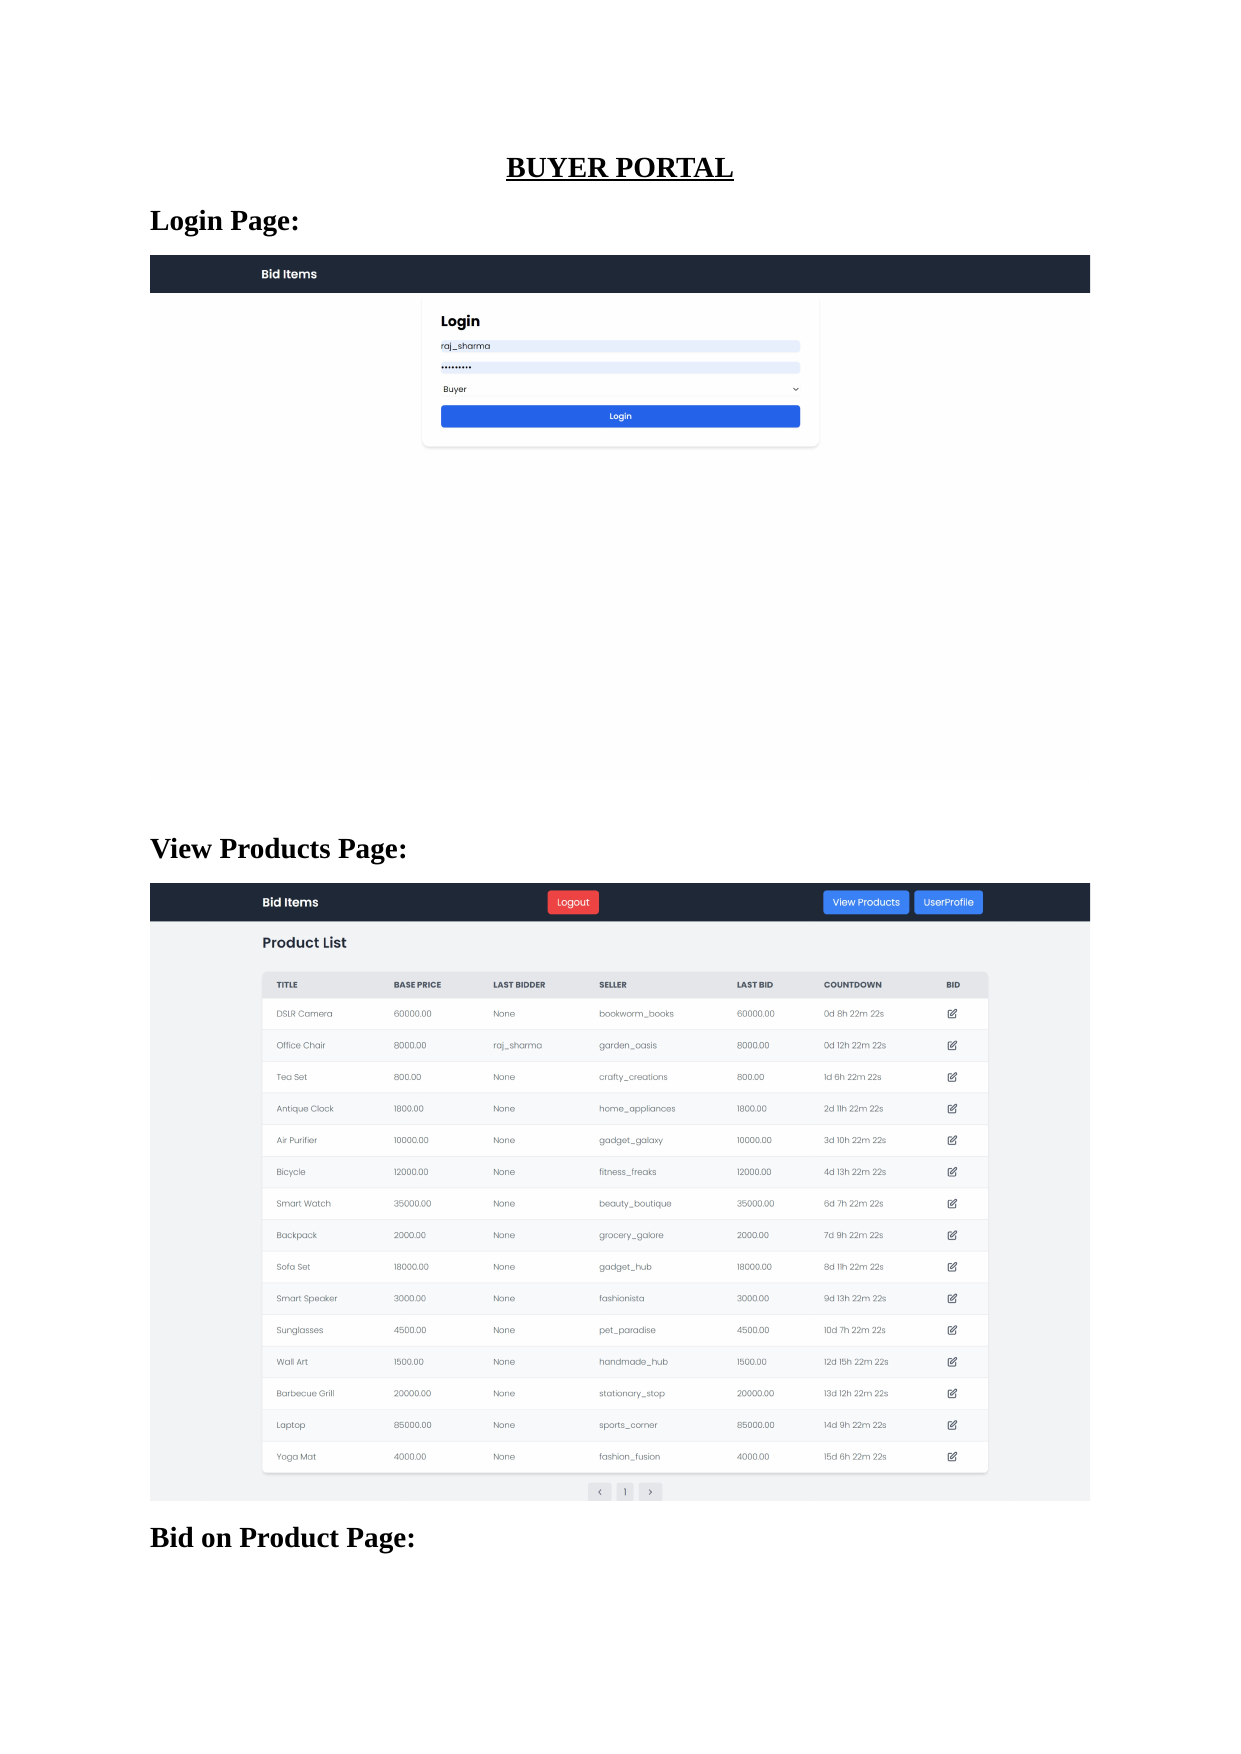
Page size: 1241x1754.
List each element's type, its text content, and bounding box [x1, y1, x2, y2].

text Bid on Product Page: [150, 1520, 1090, 1553]
text BUYER PORTAL [150, 150, 1090, 183]
picture [150, 255, 1091, 782]
text View Products Page: [150, 831, 1090, 864]
picture [150, 883, 1091, 1501]
text Login Page: [150, 203, 1090, 236]
